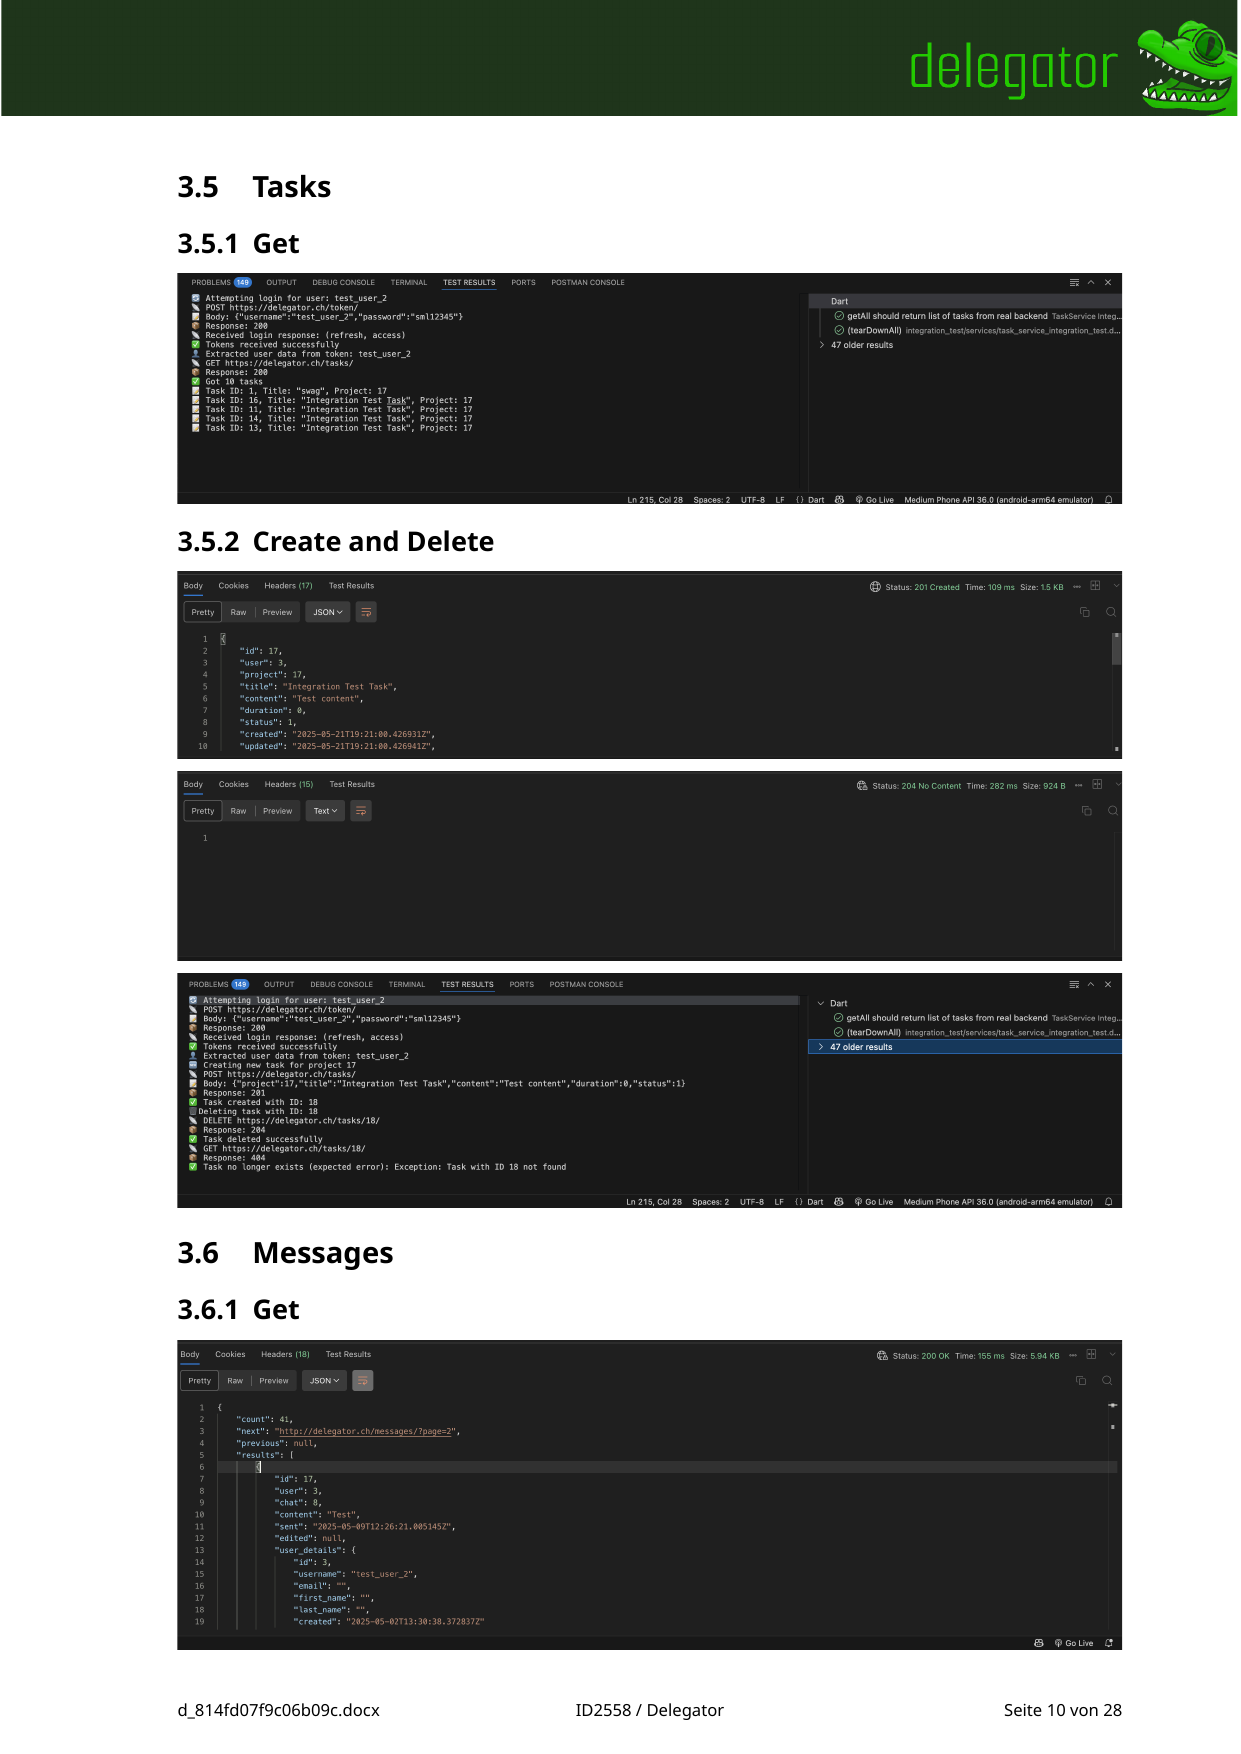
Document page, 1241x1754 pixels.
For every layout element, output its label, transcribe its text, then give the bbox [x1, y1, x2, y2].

subtitle Get [177, 1291, 1122, 1328]
subtitle Get [177, 224, 1122, 261]
subtitle Tasks [177, 166, 1122, 206]
picture [177, 973, 1123, 1208]
picture [177, 1340, 1123, 1650]
picture [177, 571, 1123, 759]
picture [177, 273, 1123, 504]
subtitle Messages [177, 1232, 1122, 1272]
picture [177, 771, 1123, 961]
picture [0, 0, 1238, 116]
subtitle Create and Delete [177, 522, 1122, 559]
